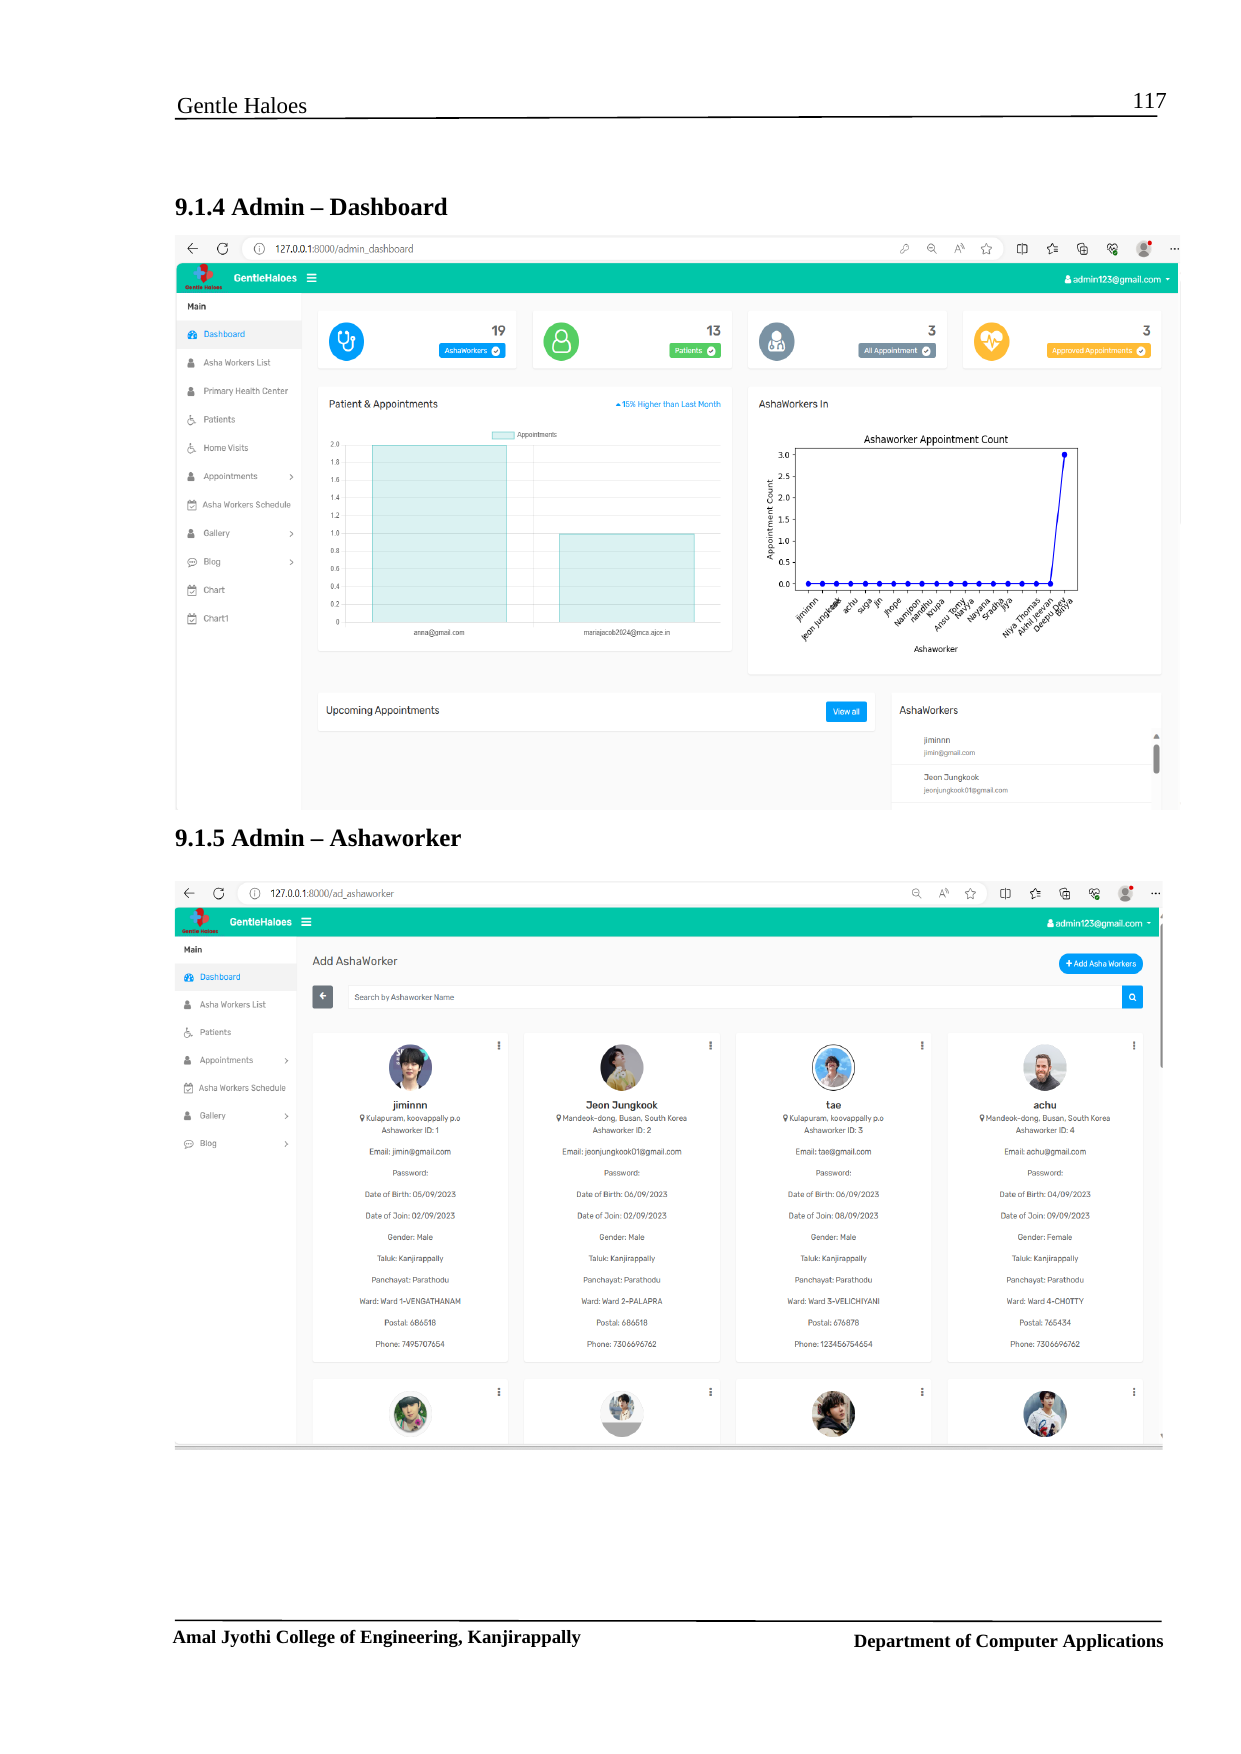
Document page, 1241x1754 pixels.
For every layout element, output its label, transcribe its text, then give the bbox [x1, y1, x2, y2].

picture [174, 235, 1180, 810]
text 9.1.5 Admin – Ashaworker [175, 823, 1162, 852]
text 9.1.4 Admin – Dashboard [175, 192, 1162, 221]
picture [174, 881, 1163, 1450]
